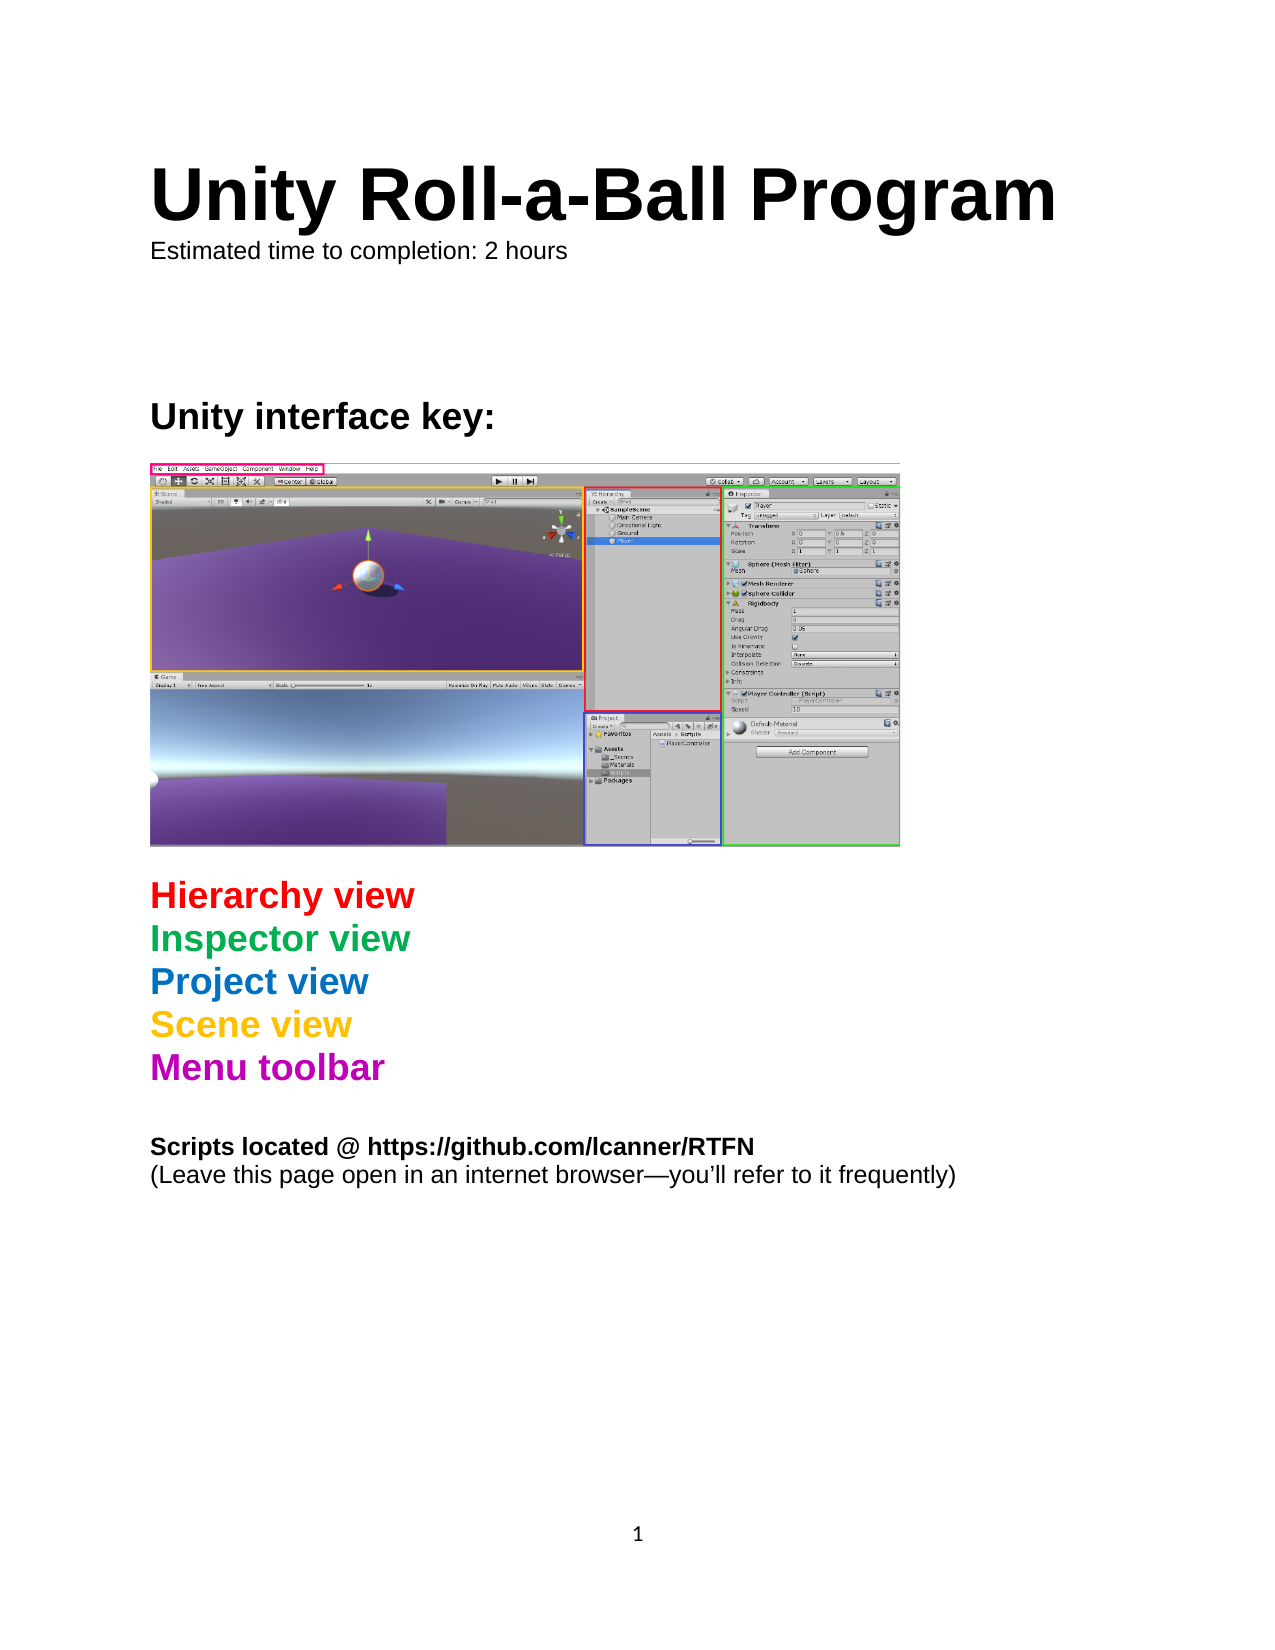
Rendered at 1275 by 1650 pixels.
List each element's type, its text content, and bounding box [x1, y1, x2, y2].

text Menu toolbar [150, 1046, 1125, 1089]
picture [150, 463, 901, 847]
text Scripts located @ https://github.com/lcanner/RTFN [150, 1132, 1125, 1161]
text Hierarchy view [150, 873, 1125, 916]
text Estimated time to completion: 2 hours [150, 236, 1125, 265]
text Unity interface key: [150, 394, 1125, 437]
text (Leave this page open in an internet browser—you’ll refer to it frequently) [150, 1161, 1125, 1189]
text Scene view [150, 1002, 1125, 1046]
text Unity Roll-a-Ball Program [150, 150, 1125, 236]
text Project view [150, 959, 1125, 1002]
text Inspector view [150, 916, 1125, 959]
